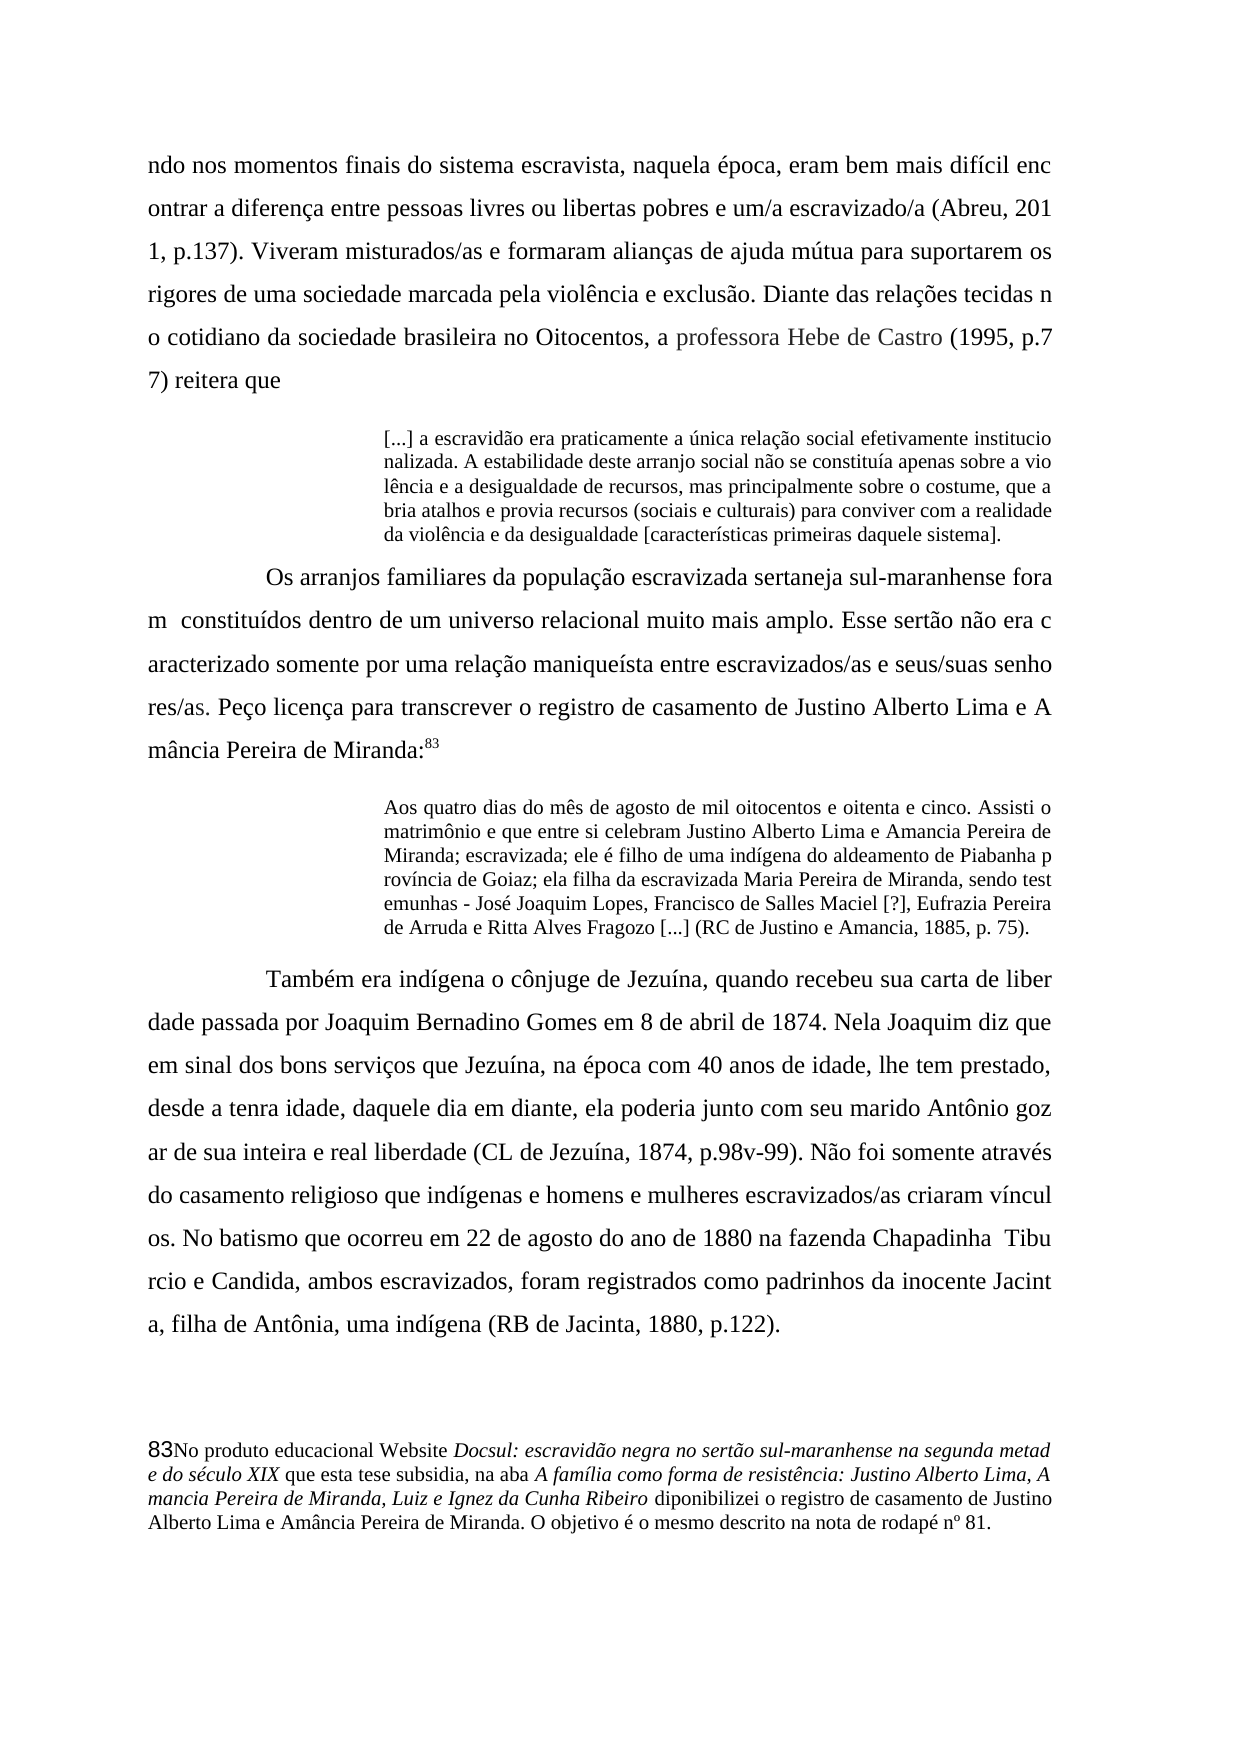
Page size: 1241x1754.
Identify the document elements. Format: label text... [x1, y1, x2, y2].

text Também era indígena o cônjuge de Jezuína, quando recebeu sua carta de liberdade passada por Joaquim Bernadino Gomes em 8 de abril de 1874. Nela Joaquim diz que em sinal dos bons serviços que Jezuína, na época com 40 anos de idade, lhe tem prestado, desde a tenra idade, daquele dia em diante, ela poderia junto com seu marido Antônio gozar de sua inteira e real liberdade (CL de Jezuína, 1874, p.98v-99). Não foi somente através do casamento religioso que indígenas e homens e mulheres escravizados/as criaram vínculos. No batismo que ocorreu em 22 de agosto do ano de 1880 na fazenda Chapadinha Tiburcio e Candida, ambos escravizados, foram registrados como padrinhos da inocente Jacinta, filha de Antônia, uma indígena (RB de Jacinta, 1880, p.122). [148, 964, 1053, 1338]
text Aos quatro dias do mês de agosto de mil oitocentos e oitenta e cinco. Assisti o matrimônio e que entre si celebram Justino Alberto Lima e Amancia Pereira de Miranda; escravizada; ele é filho de uma indígena do aldeamento de Piabanha província de Goiaz; ela filha da escravizada Maria Pereira de Miranda, sendo testemunhas - José Joaquim Lopes, Francisco de Salles Maciel [?], Eufrazia Pereira de Arruda e Ritta Alves Fragozo [...] (RC de Justino e Amancia, 1885, p. 75). [384, 795, 1053, 939]
text [...] a escravidão era praticamente a única relação social efetivamente institucionalizada. A estabilidade deste arranjo social não se constituía apenas sobre a violência e a desigualdade de recursos, mas principalmente sobre o costume, que abria atalhos e provia recursos (sociais e culturais) para conviver com a realidade da violência e da desigualdade [características primeiras daquele sistema]. [384, 425, 1053, 546]
text Os arranjos familiares da população escravizada sertaneja sul-maranhense foram constituídos dentro de um universo relacional muito mais amplo. Esse sertão não era caracterizado somente por uma relação maniqueísta entre escravizados/as e seus/suas senhores/as. Peço licença para transcrever o registro de casamento de Justino Alberto Lima e Amância Pereira de Miranda: [148, 562, 1053, 764]
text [148, 150, 1053, 394]
